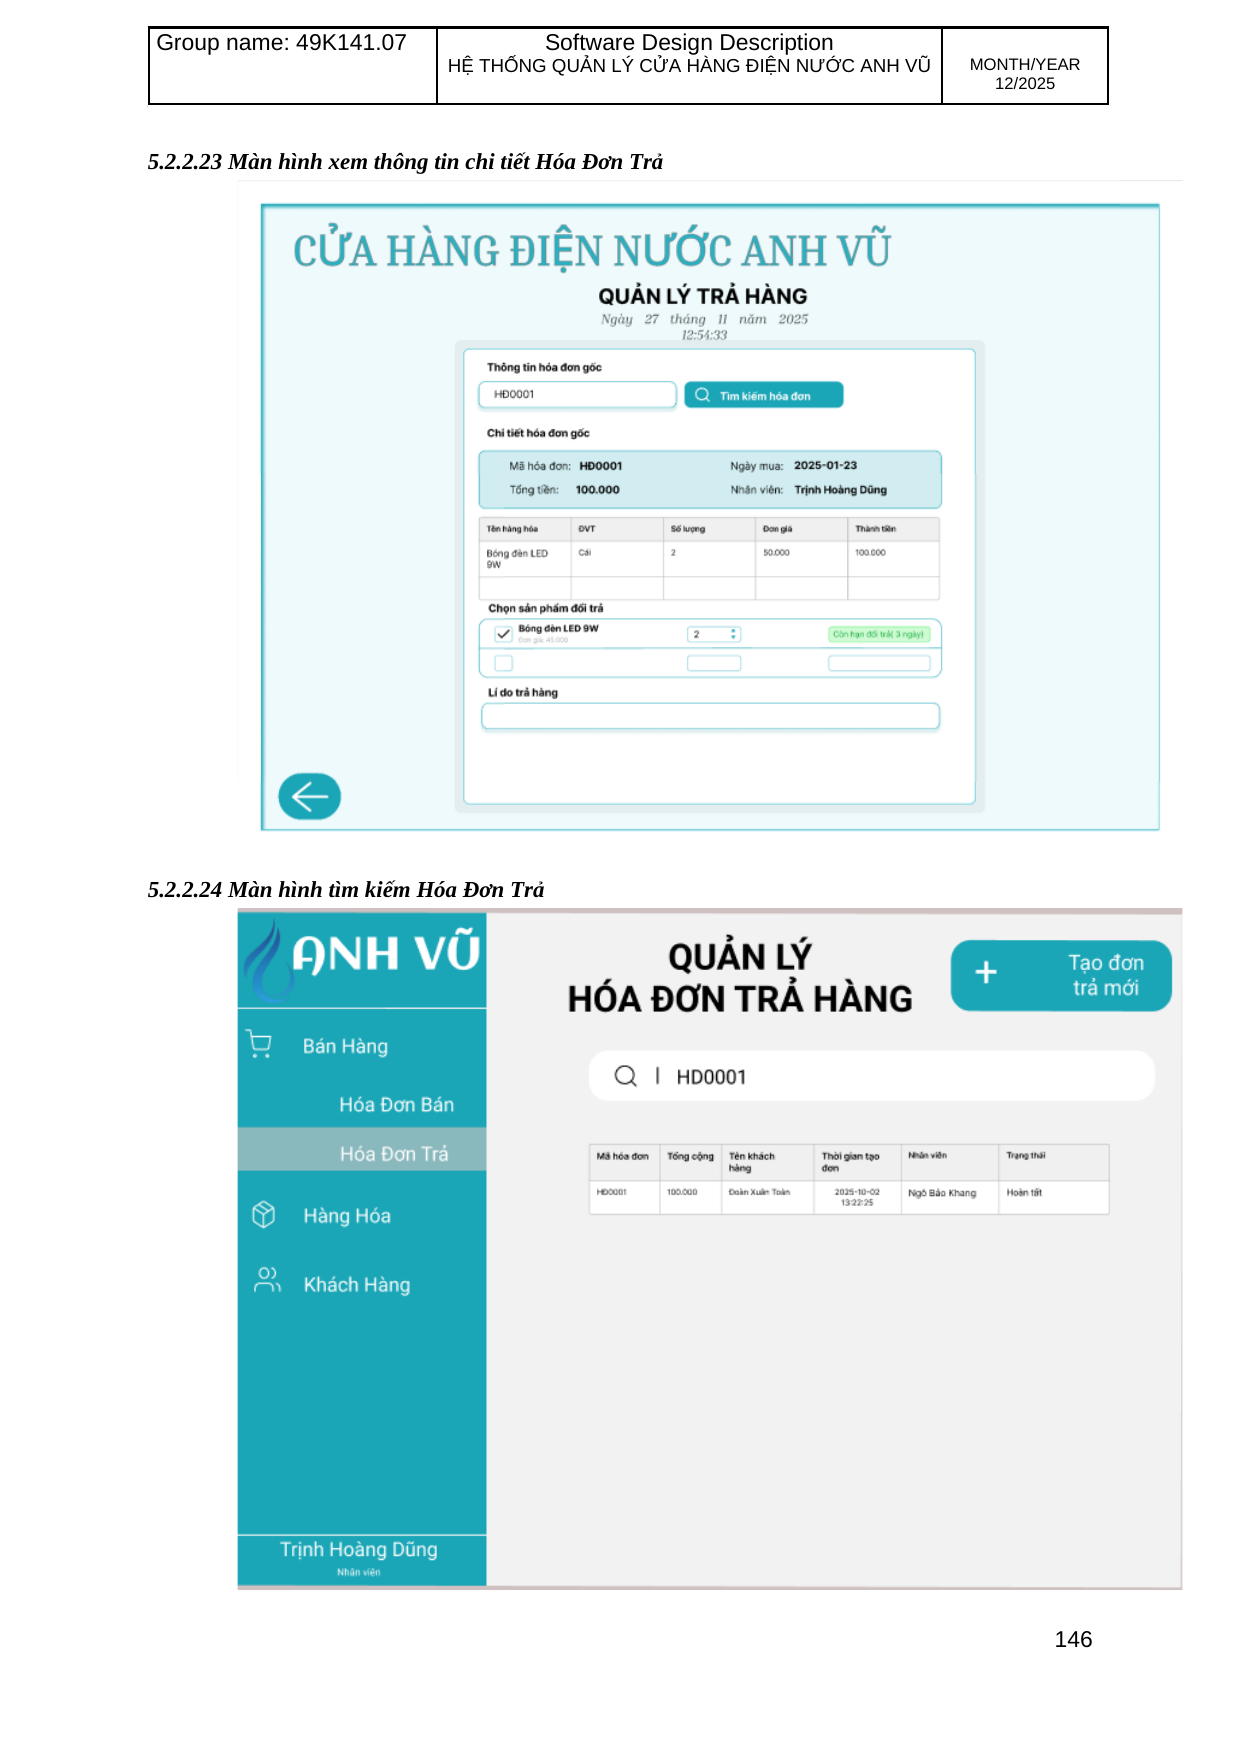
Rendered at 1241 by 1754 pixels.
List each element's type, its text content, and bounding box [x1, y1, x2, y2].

picture [237, 908, 1183, 1590]
subtitle 5.2.2.24 Màn hình tìm kiếm Hóa Đơn Trả [148, 876, 1092, 902]
picture [237, 180, 1183, 852]
subtitle 5.2.2.23 Màn hình xem thông tin chi tiết Hóa Đơn Trả [148, 148, 1092, 174]
